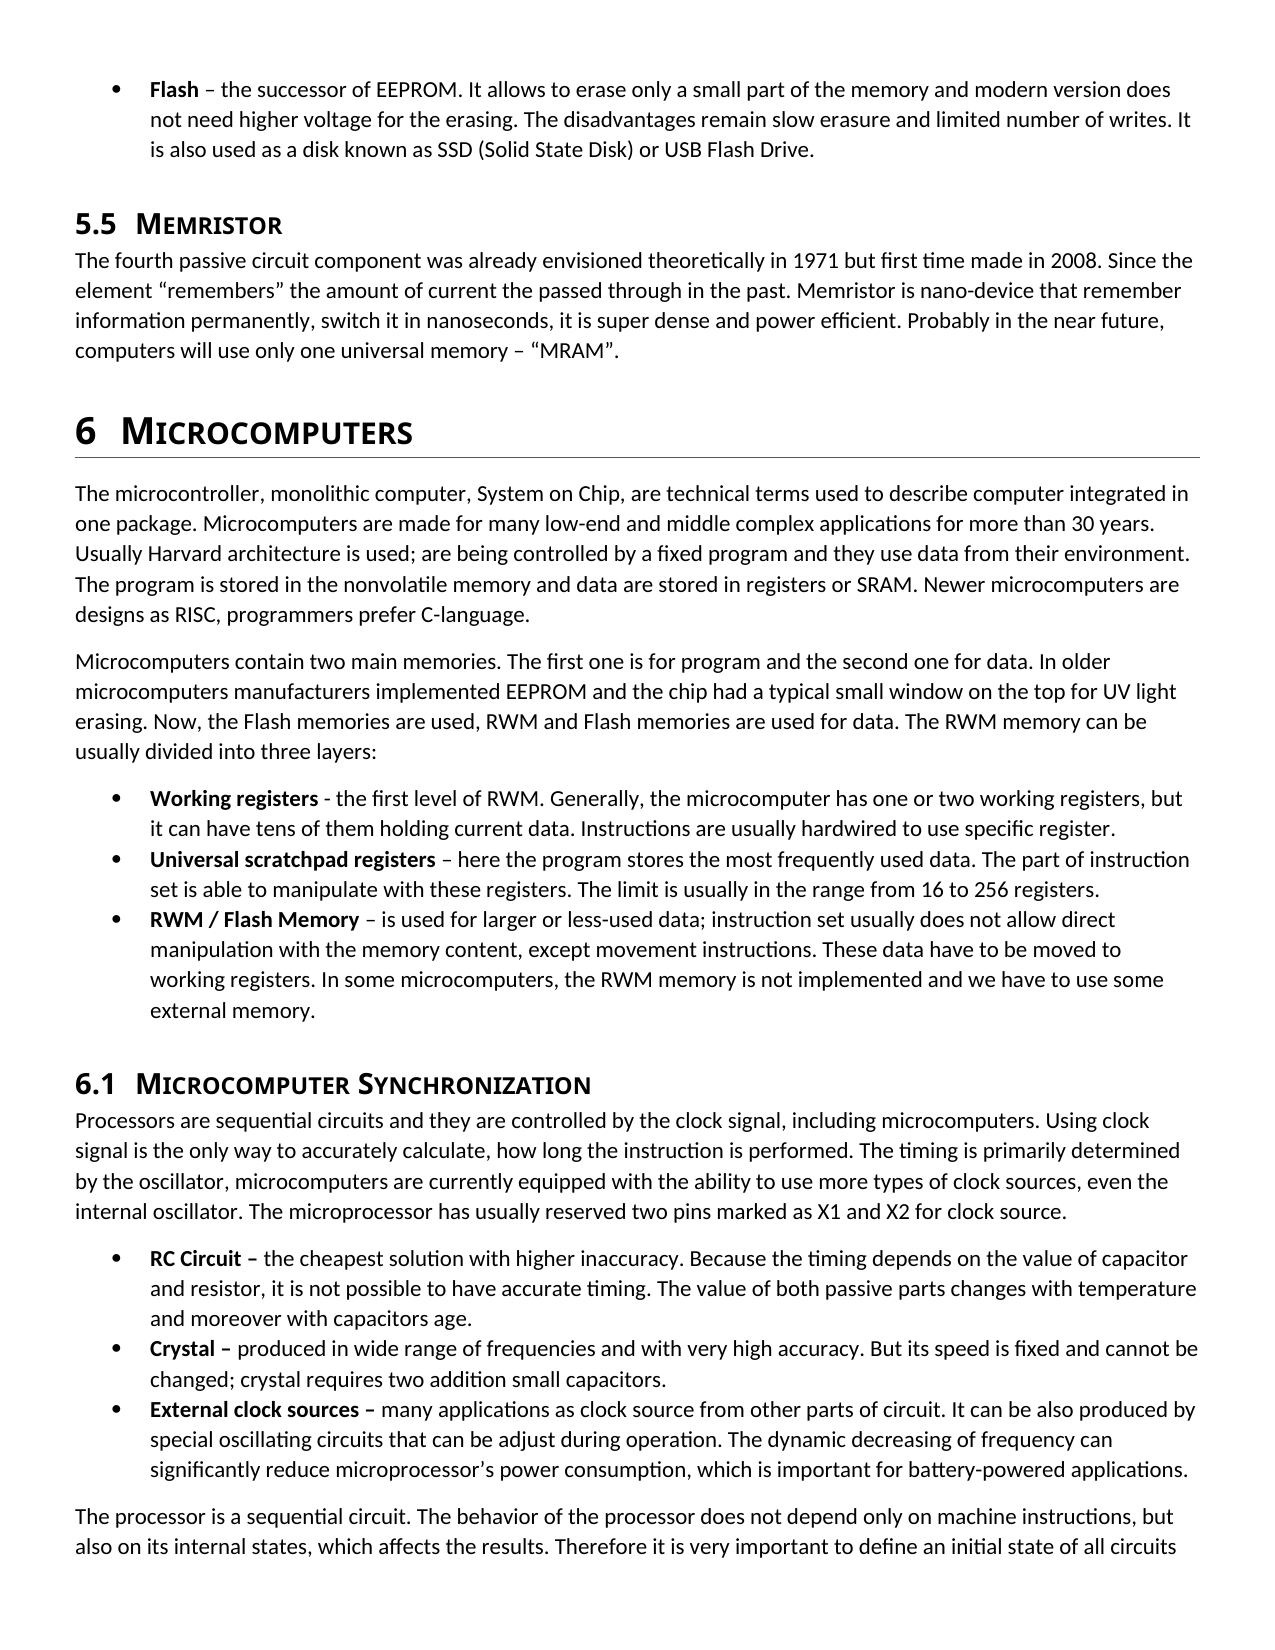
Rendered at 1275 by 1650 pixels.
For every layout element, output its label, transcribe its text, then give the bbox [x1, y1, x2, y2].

list Working registers - the first level of RWM. Generally, the microcomputer has one or two working registers, but it can have tens of them holding current data. Instructions are usually hardwired to use specific register. [112, 784, 1200, 843]
text Microcomputers contain two main memories. The first one is for program and the second one for data. In older microcomputers manufacturers implemented EEPROM and the chip had a typical small window on the top for UV light erasing. Now, the Flash memories are used, RWM and Flash memories are used for data. The RWM memory can be usually divided into three layers: [75, 647, 1200, 766]
list Flash – the successor of EEPROM. It allows to erase only a small part of the memory and modern version does not need higher voltage for the erasing. The disadvantages remain slow erasure and limited number of writes. It is also used as a disk known as SSD (Solid State Disk) or USB Flash Drive. [112, 75, 1200, 163]
list Crystal – produced in wide range of frequencies and with very high accuracy. But its speed is fixed and cannot be changed; crystal requires two addition small capacitors. [112, 1334, 1200, 1393]
text Processors are sequential circuits and they are controlled by the clock signal, including microcomputers. Using clock signal is the only way to accurately calculate, how long the instruction is performed. The timing is primarily determined by the oscillator, microcomputers are currently equipped with the ability to use more types of clock sources, even the internal oscillator. The microprocessor has usually reserved two pins marked as X1 and X2 for clock source. [75, 1106, 1200, 1225]
text The fourth passive circuit component was already envisioned theoretically in 1971 but first time made in 2008. Since the element “remembers” the amount of current the passed through in the past. Memristor is nano-device that remember information permanently, switch it in nanoseconds, it is super dense and power efficient. Probably in the near future, computers will use only one universal memory – “MRAM”. [75, 246, 1200, 364]
list RWM / Flash Memory – is used for larger or less-used data; instruction set usually does not allow direct manipulation with the memory content, except movement instructions. These data have to be moved to working registers. In some microcomputers, the RWM memory is not implemented and we have to use some external memory. [112, 905, 1200, 1024]
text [75, 1502, 1200, 1560]
text The microcontroller, monolithic computer, System on Chip, are technical terms used to describe computer integrated in one package. Microcomputers are made for many low-end and middle complex applications for more than 30 years. Usually Harvard architecture is used; are being controlled by a fixed program and they use data from their environment. The program is stored in the nonvolatile memory and data are stored in registers or SRAM. Newer microcomputers are designs as RISC, programmers prefer C-language. [75, 479, 1200, 628]
subtitle Memristor [75, 203, 1200, 243]
subtitle Microcomputer Synchronization [75, 1063, 1200, 1103]
list External clock sources – many applications as clock source from other parts of circuit. It can be also produced by special oscillating circuits that can be adjust during operation. The dynamic decreasing of frequency can significantly reduce microprocessor’s power consumption, which is important for battery-powered applications. [112, 1395, 1200, 1483]
subtitle Microcomputers [75, 404, 1200, 457]
list Universal scratchpad registers – here the program stores the most frequently used data. The part of instruction set is able to manipulate with these registers. The limit is usually in the range from 16 to 256 registers. [112, 845, 1200, 903]
list RC Circuit – the cheapest solution with higher inaccuracy. Because the timing depends on the value of capacitor and resistor, it is not possible to have accurate timing. The value of both passive parts changes with temperature and moreover with capacitors age. [112, 1244, 1200, 1332]
